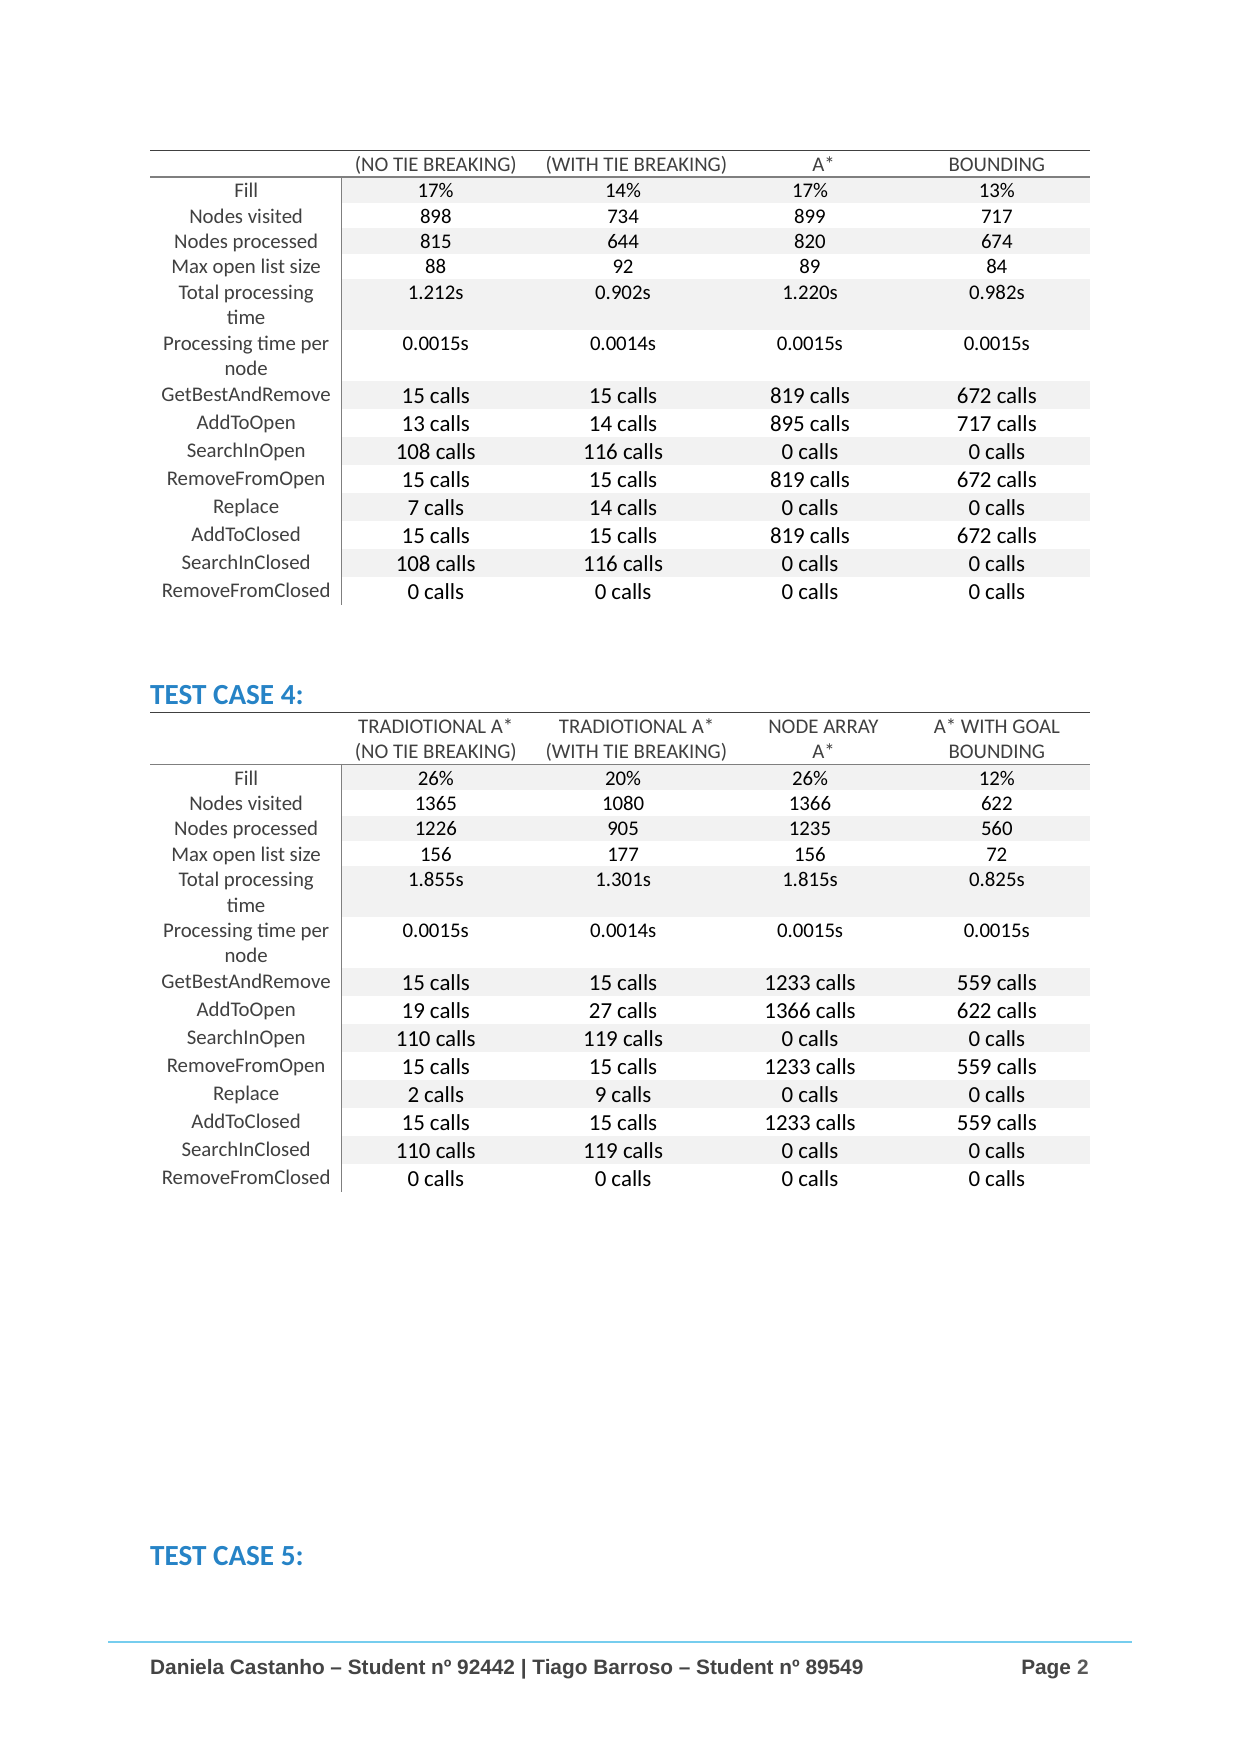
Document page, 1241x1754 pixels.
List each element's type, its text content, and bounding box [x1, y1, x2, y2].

table_cell 717 calls [903, 409, 1090, 437]
table_cell 0.0015s [342, 917, 529, 968]
table_cell 0 calls [716, 437, 903, 465]
table_cell Nodes visited [150, 790, 341, 816]
table_cell 0 calls [903, 1164, 1090, 1192]
table_cell 1.301s [529, 866, 717, 917]
table_header NODE ARRAY A* [744, 151, 903, 176]
table_cell 820 [716, 228, 903, 254]
table_cell 1233 calls [717, 1052, 903, 1080]
table_cell 674 [903, 228, 1090, 254]
table_cell 15 calls [342, 1052, 529, 1080]
table_cell 15 calls [342, 381, 529, 409]
table_cell 14 calls [529, 493, 716, 521]
table_cell 17% [716, 178, 903, 203]
table_header TRADIOTIONAL A* (WITH TIE BREAKING) [529, 713, 743, 764]
table_cell 108 calls [342, 549, 529, 577]
table_cell 0 calls [903, 1136, 1090, 1164]
table_cell 72 [903, 841, 1090, 866]
table_cell 0.0014s [529, 917, 717, 968]
table_cell 1080 [529, 790, 717, 816]
table_cell 0 calls [903, 493, 1090, 521]
table_cell 815 [342, 228, 529, 254]
table_cell 14 calls [529, 409, 716, 437]
table_cell Processing time per node [150, 917, 341, 968]
table_cell 0 calls [903, 437, 1090, 465]
table_cell 110 calls [342, 1136, 529, 1164]
table_cell 0 calls [529, 1164, 717, 1192]
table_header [529, 151, 743, 176]
table_cell 0 calls [903, 1024, 1090, 1052]
table_cell Max open list size [150, 841, 341, 866]
table_cell AddToClosed [150, 521, 341, 549]
table_cell 819 calls [716, 465, 903, 493]
table_cell 15 calls [342, 465, 529, 493]
table_cell 15 calls [342, 521, 529, 549]
table_cell 0.902s [529, 279, 716, 330]
table_cell 672 calls [903, 465, 1090, 493]
table_cell 119 calls [529, 1136, 717, 1164]
table_cell 895 calls [716, 409, 903, 437]
table_cell 1366 calls [717, 996, 903, 1024]
table_cell 0 calls [716, 549, 903, 577]
table_cell 116 calls [529, 437, 716, 465]
table_cell AddToOpen [150, 996, 341, 1024]
table_cell GetBestAndRemove [150, 381, 341, 409]
table_cell 1226 [342, 816, 529, 841]
table_cell 819 calls [716, 521, 903, 549]
table_cell 0 calls [717, 1080, 903, 1108]
table_cell 15 calls [529, 521, 716, 549]
table_header A* WITH GOAL BOUNDING [903, 713, 1090, 764]
table_cell 0 calls [903, 577, 1090, 605]
table_cell AddToOpen [150, 409, 341, 437]
table_cell 0.825s [903, 866, 1090, 917]
table_cell Nodes processed [150, 816, 341, 841]
table_header NODE ARRAY A* [744, 713, 903, 764]
table_cell 0 calls [717, 1024, 903, 1052]
table_cell RemoveFromClosed [150, 1164, 341, 1192]
table_cell 559 calls [903, 1052, 1090, 1080]
table_cell 108 calls [342, 437, 529, 465]
table_cell 1365 [342, 790, 529, 816]
table_cell 15 calls [529, 465, 716, 493]
table_cell 12% [903, 765, 1090, 790]
table_cell 0.0015s [716, 330, 903, 381]
table_cell 0 calls [342, 577, 529, 605]
table_cell 0 calls [717, 1164, 903, 1192]
table_cell Replace [150, 493, 341, 521]
table_cell 1.815s [717, 866, 903, 917]
table_cell 559 calls [903, 1108, 1090, 1136]
table_cell SearchInClosed [150, 549, 341, 577]
table_cell 0.0015s [342, 330, 529, 381]
table_header TRADIOTIONAL A* (NO TIE BREAKING) [342, 713, 529, 764]
table_cell 819 calls [716, 381, 903, 409]
table_cell 622 calls [903, 996, 1090, 1024]
table_cell 0 calls [716, 493, 903, 521]
table_cell SearchInOpen [150, 1024, 341, 1052]
table_cell 1233 calls [717, 1108, 903, 1136]
table_cell 89 [716, 254, 903, 279]
table_cell AddToClosed [150, 1108, 341, 1136]
table_cell 1.220s [716, 279, 903, 330]
table_cell 0 calls [903, 549, 1090, 577]
table_cell 13% [903, 178, 1090, 203]
table_cell 27 calls [529, 996, 717, 1024]
table_cell 14% [529, 178, 716, 203]
table_cell 899 [716, 203, 903, 228]
table_cell 734 [529, 203, 716, 228]
table_cell 1.212s [342, 279, 529, 330]
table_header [903, 151, 1090, 176]
table_cell 560 [903, 816, 1090, 841]
table_cell GetBestAndRemove [150, 968, 341, 996]
table_header [150, 713, 342, 764]
table_cell 20% [529, 765, 717, 790]
table_cell 15 calls [342, 968, 529, 996]
table_cell RemoveFromOpen [150, 1052, 341, 1080]
table_cell 1366 [717, 790, 903, 816]
table_cell 0.982s [903, 279, 1090, 330]
table_cell 0 calls [903, 1080, 1090, 1108]
table_cell Processing time per node [150, 330, 341, 381]
table_cell 0 calls [717, 1136, 903, 1164]
table_cell 26% [717, 765, 903, 790]
table_cell 26% [342, 765, 529, 790]
table_cell 0 calls [342, 1164, 529, 1192]
table_cell Nodes visited [150, 203, 341, 228]
table_cell 717 [903, 203, 1090, 228]
table_cell 119 calls [529, 1024, 717, 1052]
table_cell 15 calls [529, 1052, 717, 1080]
table_cell Total processing time [150, 279, 341, 330]
table_cell 0.0015s [903, 917, 1090, 968]
table_cell 15 calls [529, 381, 716, 409]
table_cell 672 calls [903, 521, 1090, 549]
table_cell RemoveFromOpen [150, 465, 341, 493]
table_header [342, 151, 529, 176]
table_cell Fill [150, 178, 341, 203]
table_cell Replace [150, 1080, 341, 1108]
text TEST CASE 4: [150, 676, 1090, 712]
table_cell 15 calls [529, 1108, 717, 1136]
table_cell 15 calls [342, 1108, 529, 1136]
table_cell 17% [342, 178, 529, 203]
table_cell 156 [717, 841, 903, 866]
table_cell 644 [529, 228, 716, 254]
table_cell 177 [529, 841, 717, 866]
table_cell 1.855s [342, 866, 529, 917]
table_cell 19 calls [342, 996, 529, 1024]
table_cell 0.0015s [903, 330, 1090, 381]
table_cell 116 calls [529, 549, 716, 577]
table_cell 2 calls [342, 1080, 529, 1108]
table_cell 7 calls [342, 493, 529, 521]
table_cell 9 calls [529, 1080, 717, 1108]
table_cell Nodes processed [150, 228, 341, 254]
text TEST CASE 5: [150, 1537, 1090, 1572]
table_cell 84 [903, 254, 1090, 279]
table_header [150, 151, 342, 176]
table_cell 0.0015s [717, 917, 903, 968]
table_cell 13 calls [342, 409, 529, 437]
table_cell SearchInOpen [150, 437, 341, 465]
table_cell 622 [903, 790, 1090, 816]
table_cell RemoveFromClosed [150, 577, 341, 605]
table_cell 15 calls [529, 968, 717, 996]
table_cell 1233 calls [717, 968, 903, 996]
table_cell 156 [342, 841, 529, 866]
table_cell 110 calls [342, 1024, 529, 1052]
table_cell Total processing time [150, 866, 341, 917]
table_cell 905 [529, 816, 717, 841]
table_cell SearchInClosed [150, 1136, 341, 1164]
table_cell 1235 [717, 816, 903, 841]
table_cell 0.0014s [529, 330, 716, 381]
table_cell Max open list size [150, 254, 341, 279]
table_cell Fill [150, 765, 341, 790]
table_cell 0 calls [716, 577, 903, 605]
table_cell 898 [342, 203, 529, 228]
table_cell 92 [529, 254, 716, 279]
table_cell 672 calls [903, 381, 1090, 409]
table_cell 559 calls [903, 968, 1090, 996]
table_cell 0 calls [529, 577, 716, 605]
table_cell 88 [342, 254, 529, 279]
